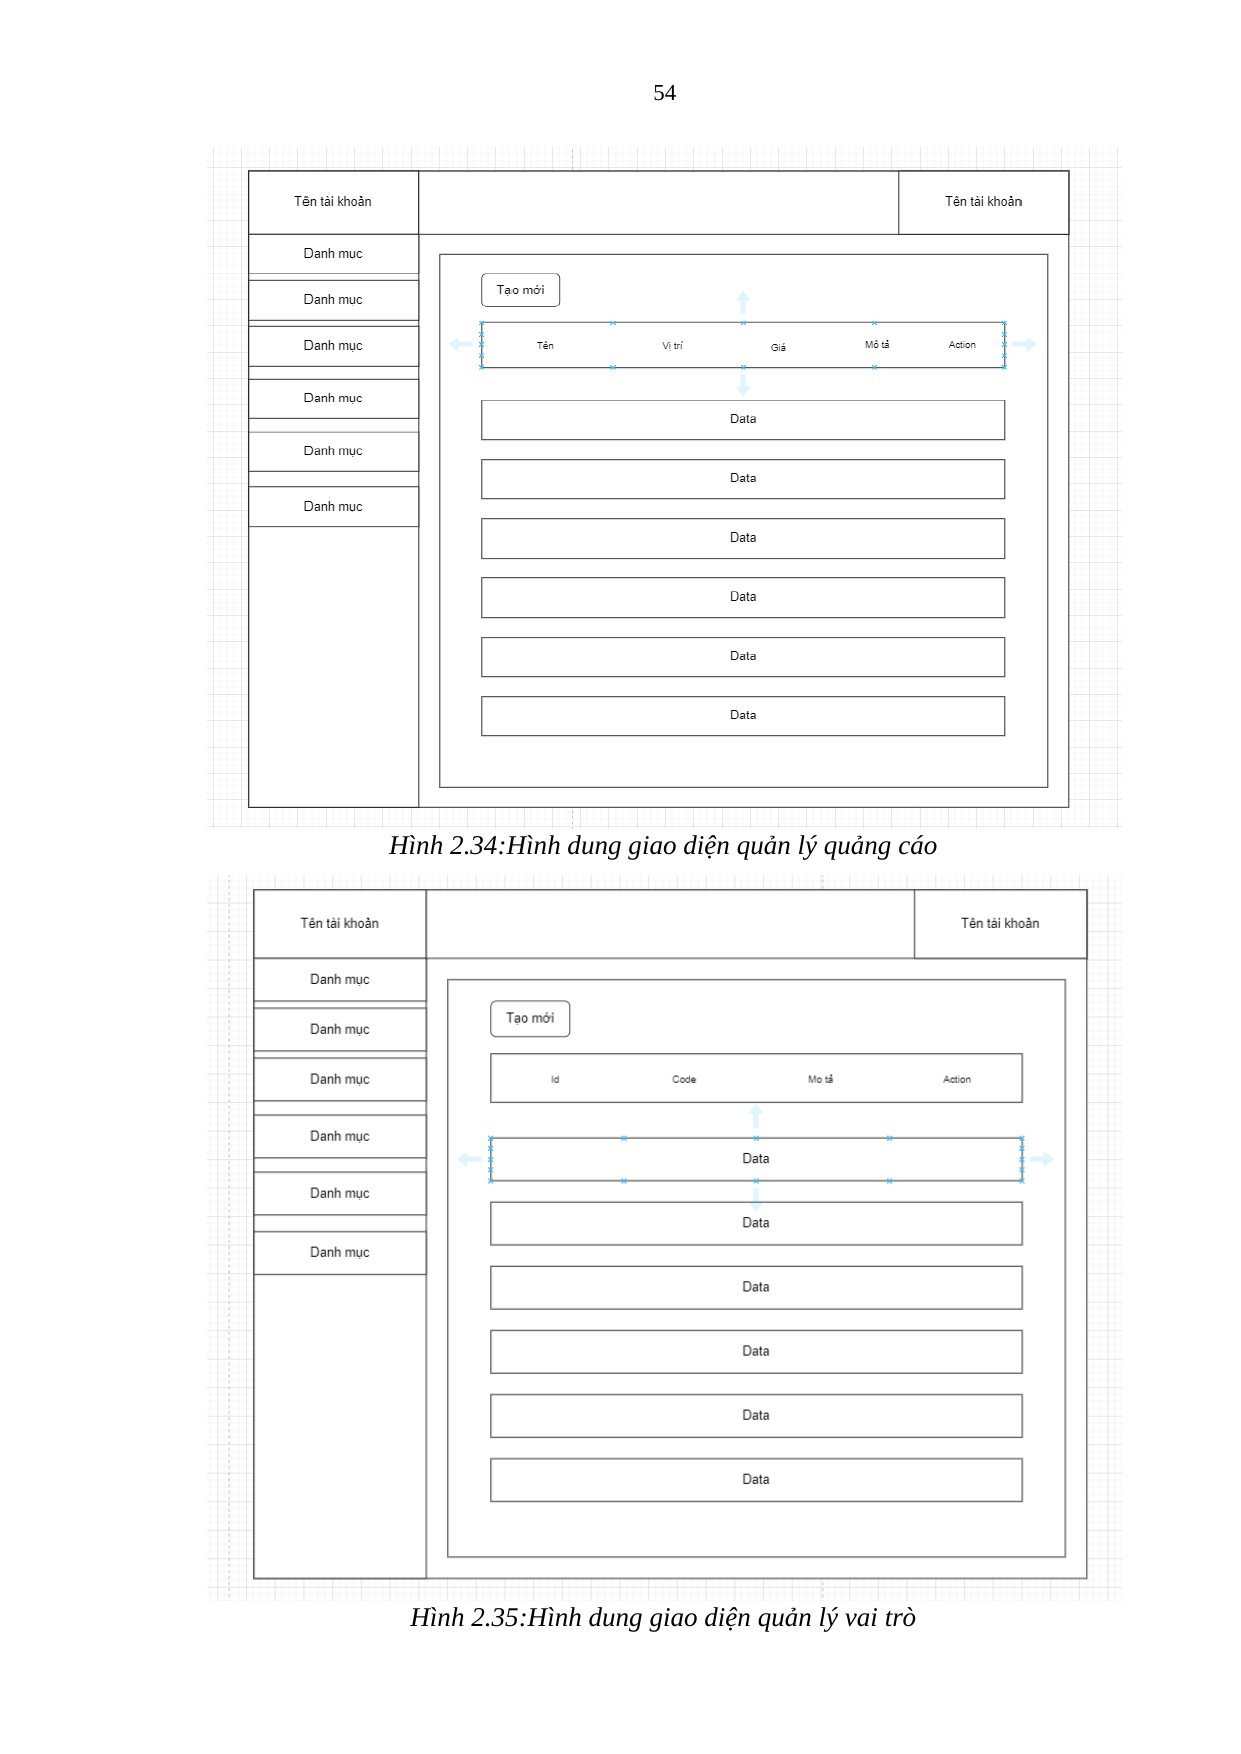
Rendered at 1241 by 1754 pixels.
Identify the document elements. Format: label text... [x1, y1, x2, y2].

picture [206, 147, 1123, 829]
picture [206, 875, 1123, 1601]
